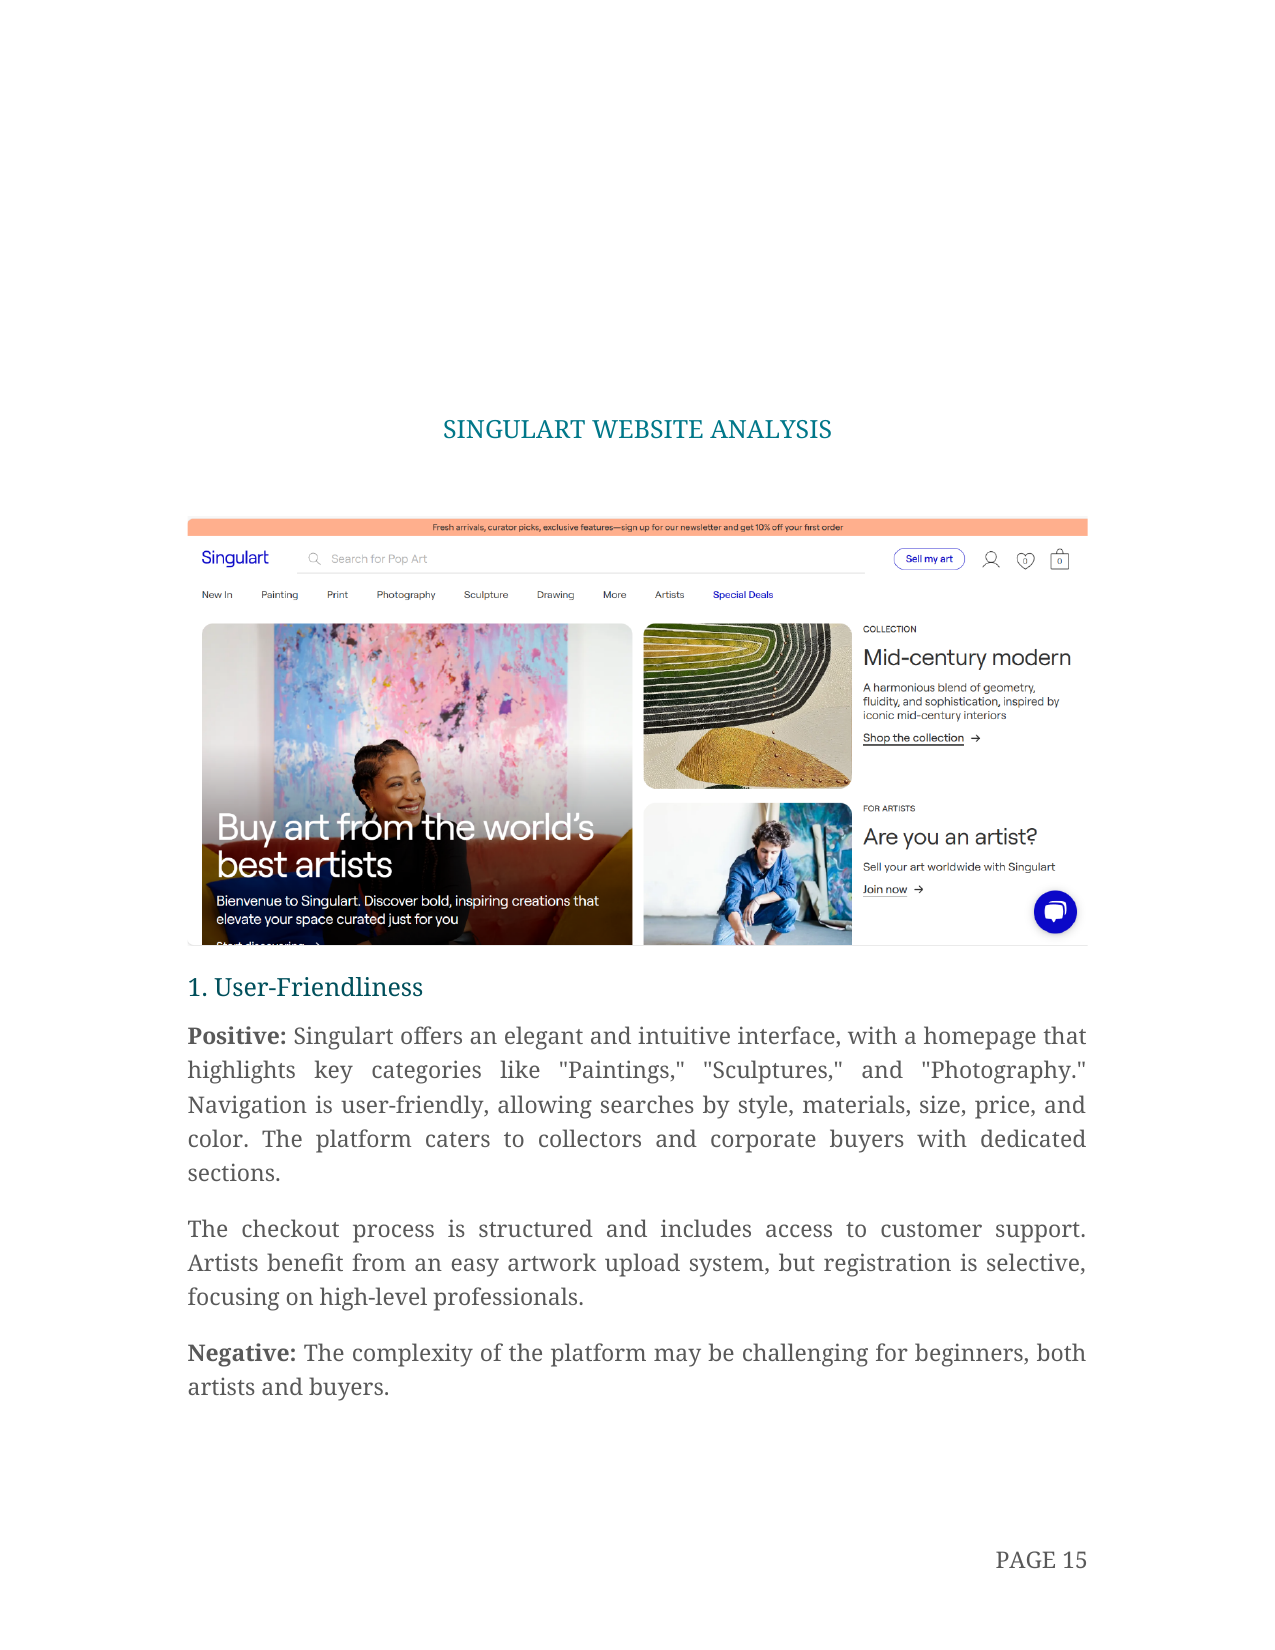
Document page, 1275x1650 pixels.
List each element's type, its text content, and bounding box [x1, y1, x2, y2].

subtitle 1. User-Friendliness [187, 970, 1087, 1004]
text Negative: The complexity of the platform may be challenging for beginners, both artists and buyers. [187, 1337, 1087, 1402]
text The checkout process is structured and includes access to customer support. Artists benefit from an easy artwork upload system, but registration is selective, focusing on high-level professionals. [187, 1213, 1087, 1313]
text Positive: Singulart offers an elegant and intuitive interface, with a homepage that highlights key categories like "Paintings," "Sculptures," and "Photography." Navigation is user-friendly, allowing searches by style, materials, size, price, and color. The platform caters to collectors and corporate buyers with dedicated sections. [187, 1020, 1087, 1189]
picture [187, 516, 1088, 946]
subtitle Singulart WEBSITE Analysis [187, 411, 1087, 445]
